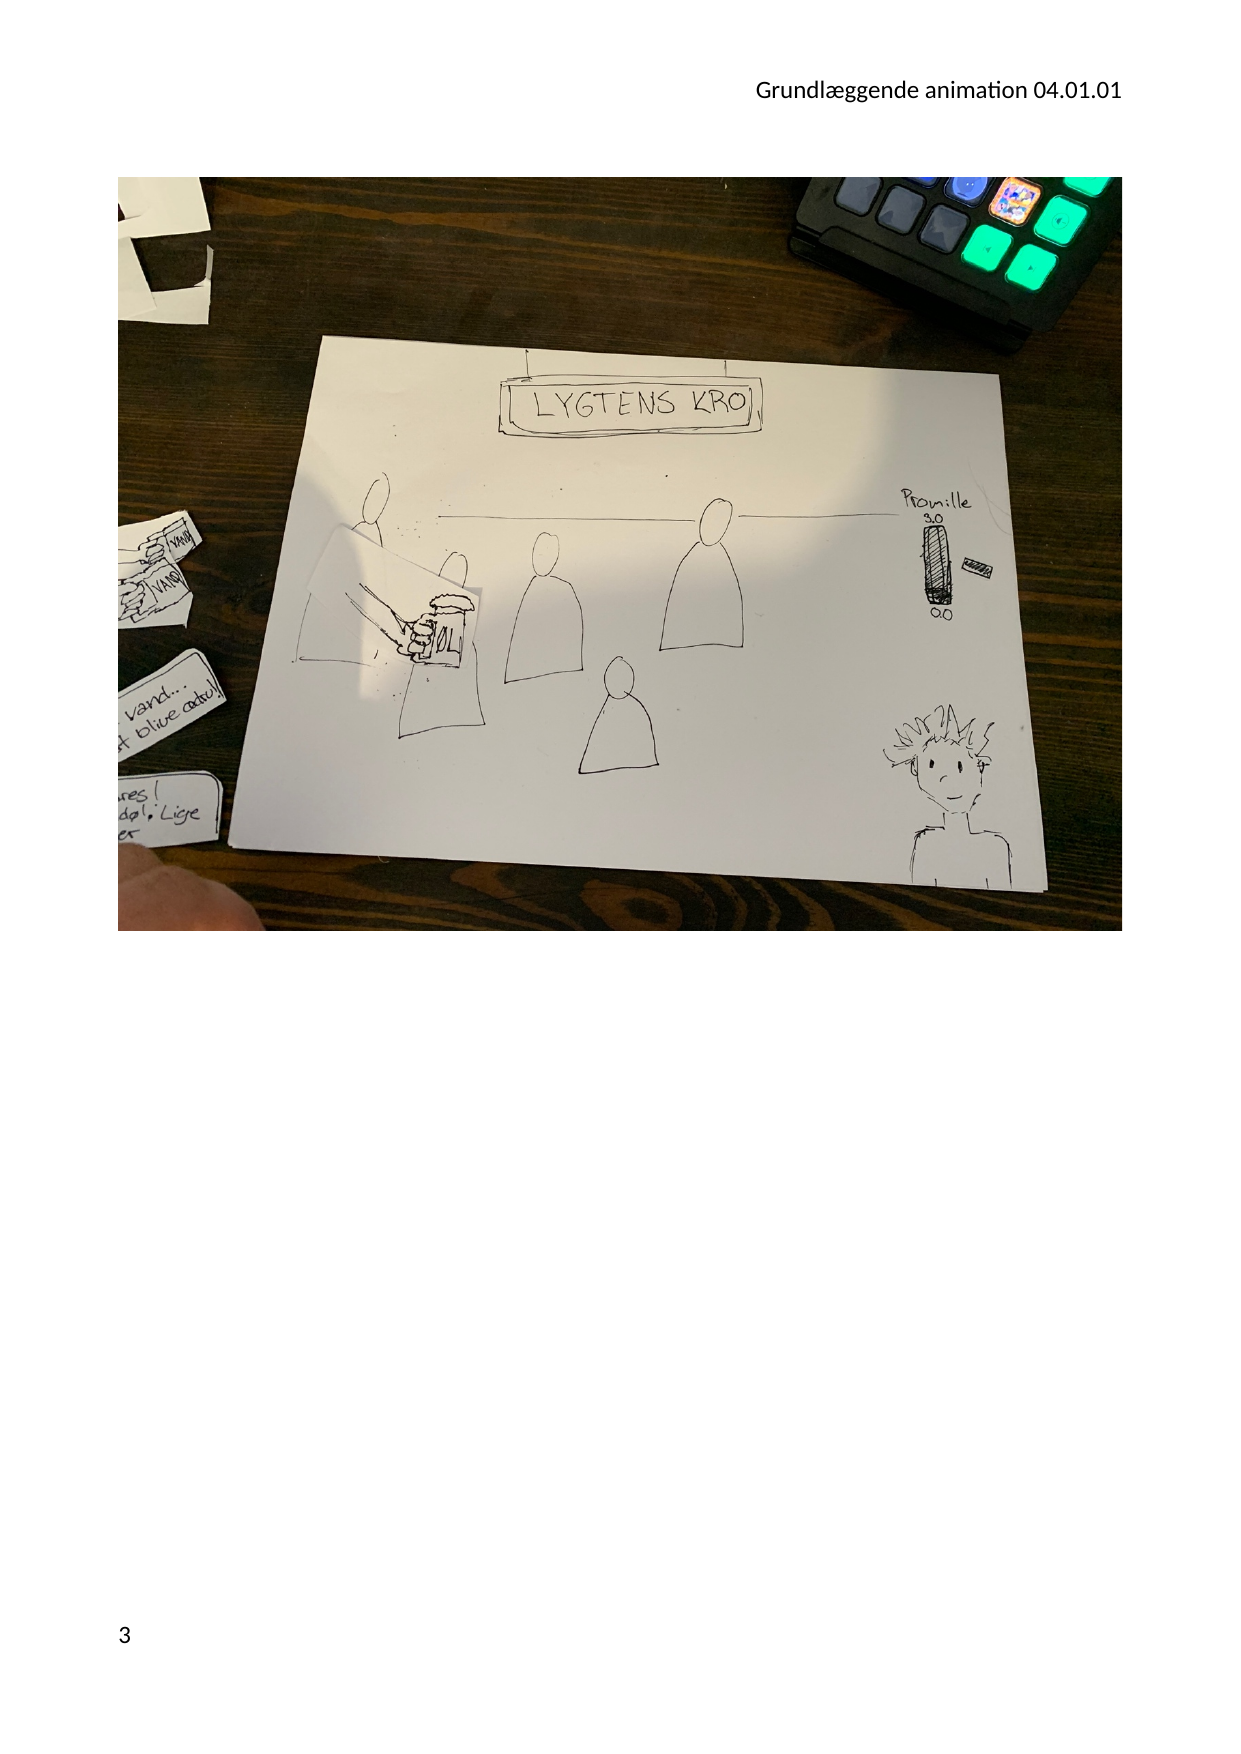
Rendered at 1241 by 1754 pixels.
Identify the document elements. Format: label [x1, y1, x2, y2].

picture [118, 177, 1123, 931]
